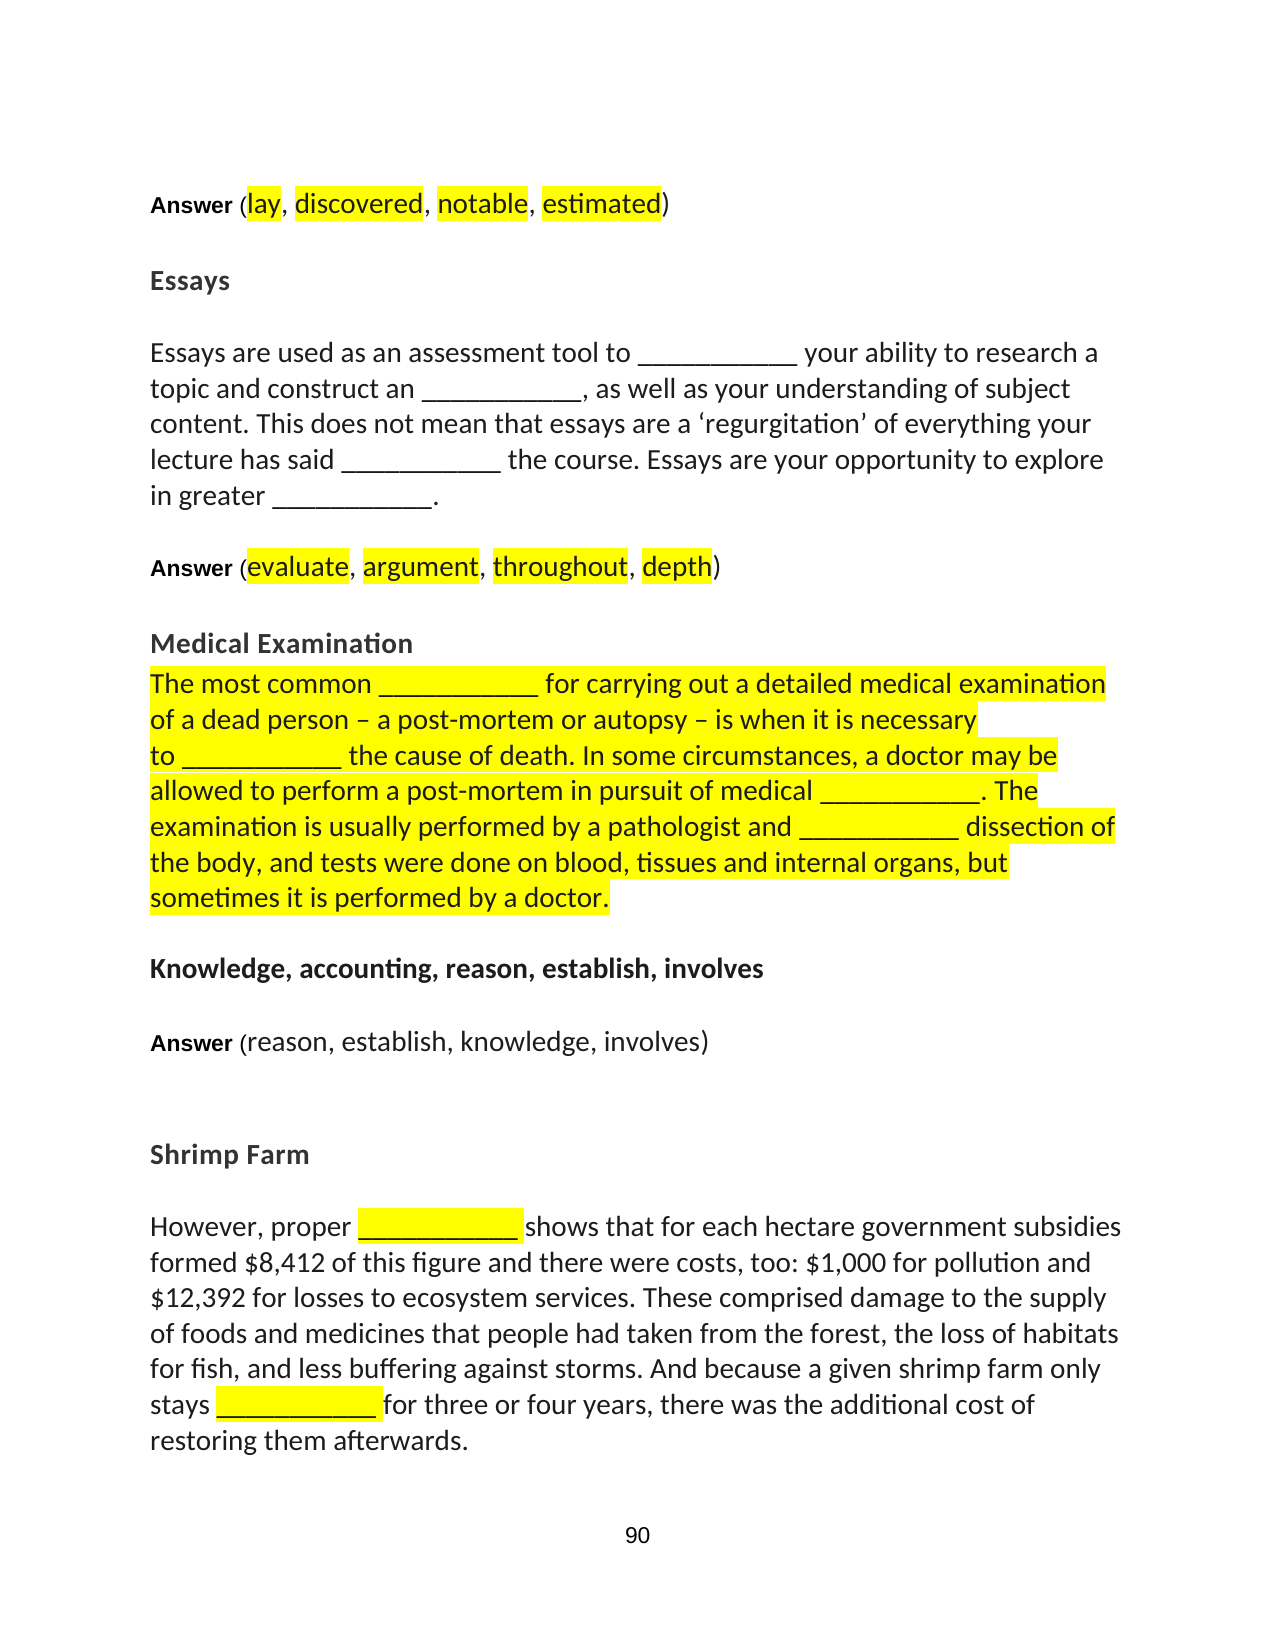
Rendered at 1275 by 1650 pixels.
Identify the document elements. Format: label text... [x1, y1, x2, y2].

text Answer (evaluate, argument, throughout, depth) [712, 548, 1125, 584]
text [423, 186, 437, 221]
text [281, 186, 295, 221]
text Answer (lay, discovered, notable, estimated) [150, 186, 247, 221]
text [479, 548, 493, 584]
subtitle Essays [150, 262, 1125, 298]
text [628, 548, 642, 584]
subtitle Knowledge, accounting, reason, establish, involves [150, 951, 1125, 986]
text However, proper ___________ shows that for each hectare government subsidies formed $8,412 of this figure and there were costs, too: $1,000 for pollution and $12,392 for losses to ecosystem services. These comprised damage to the supply of foods and medicines that people had taken from the forest, the loss of habitats for fish, and less buffering against storms. And because a given shrimp farm only stays ___________ for three or four years, there was the additional cost of restoring them afterwards. [150, 1208, 1125, 1457]
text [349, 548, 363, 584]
text Answer (lay, discovered, notable, estimated) [661, 186, 1125, 221]
text The most common ___________ for carrying out a detailed medical examination of a dead person – a post-mortem or autopsy – is when it is necessary to ___________ the cause of death. In some circumstances, a doctor may be allowed to perform a post-mortem in pursuit of medical ___________. The examination is usually performed by a pathologist and ___________ dissection of the body, and tests were done on blood, tissues and internal organs, but sometimes it is performed by a doctor. [150, 666, 1125, 915]
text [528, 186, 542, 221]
subtitle Medical Examination [150, 625, 1125, 660]
subtitle Shrimp Farm [150, 1136, 1125, 1172]
text Answer (reason, establish, knowledge, involves) [150, 1023, 1125, 1058]
text Essays are used as an assessment tool to ___________ your ability to research a topic and construct an ___________, as well as your understanding of subject content. This does not mean that essays are a ‘regurgitation’ of everything your lecture has said ___________ the course. Essays are your opportunity to explore in greater ___________. [150, 334, 1125, 512]
text Answer (evaluate, argument, throughout, depth) [150, 548, 247, 584]
